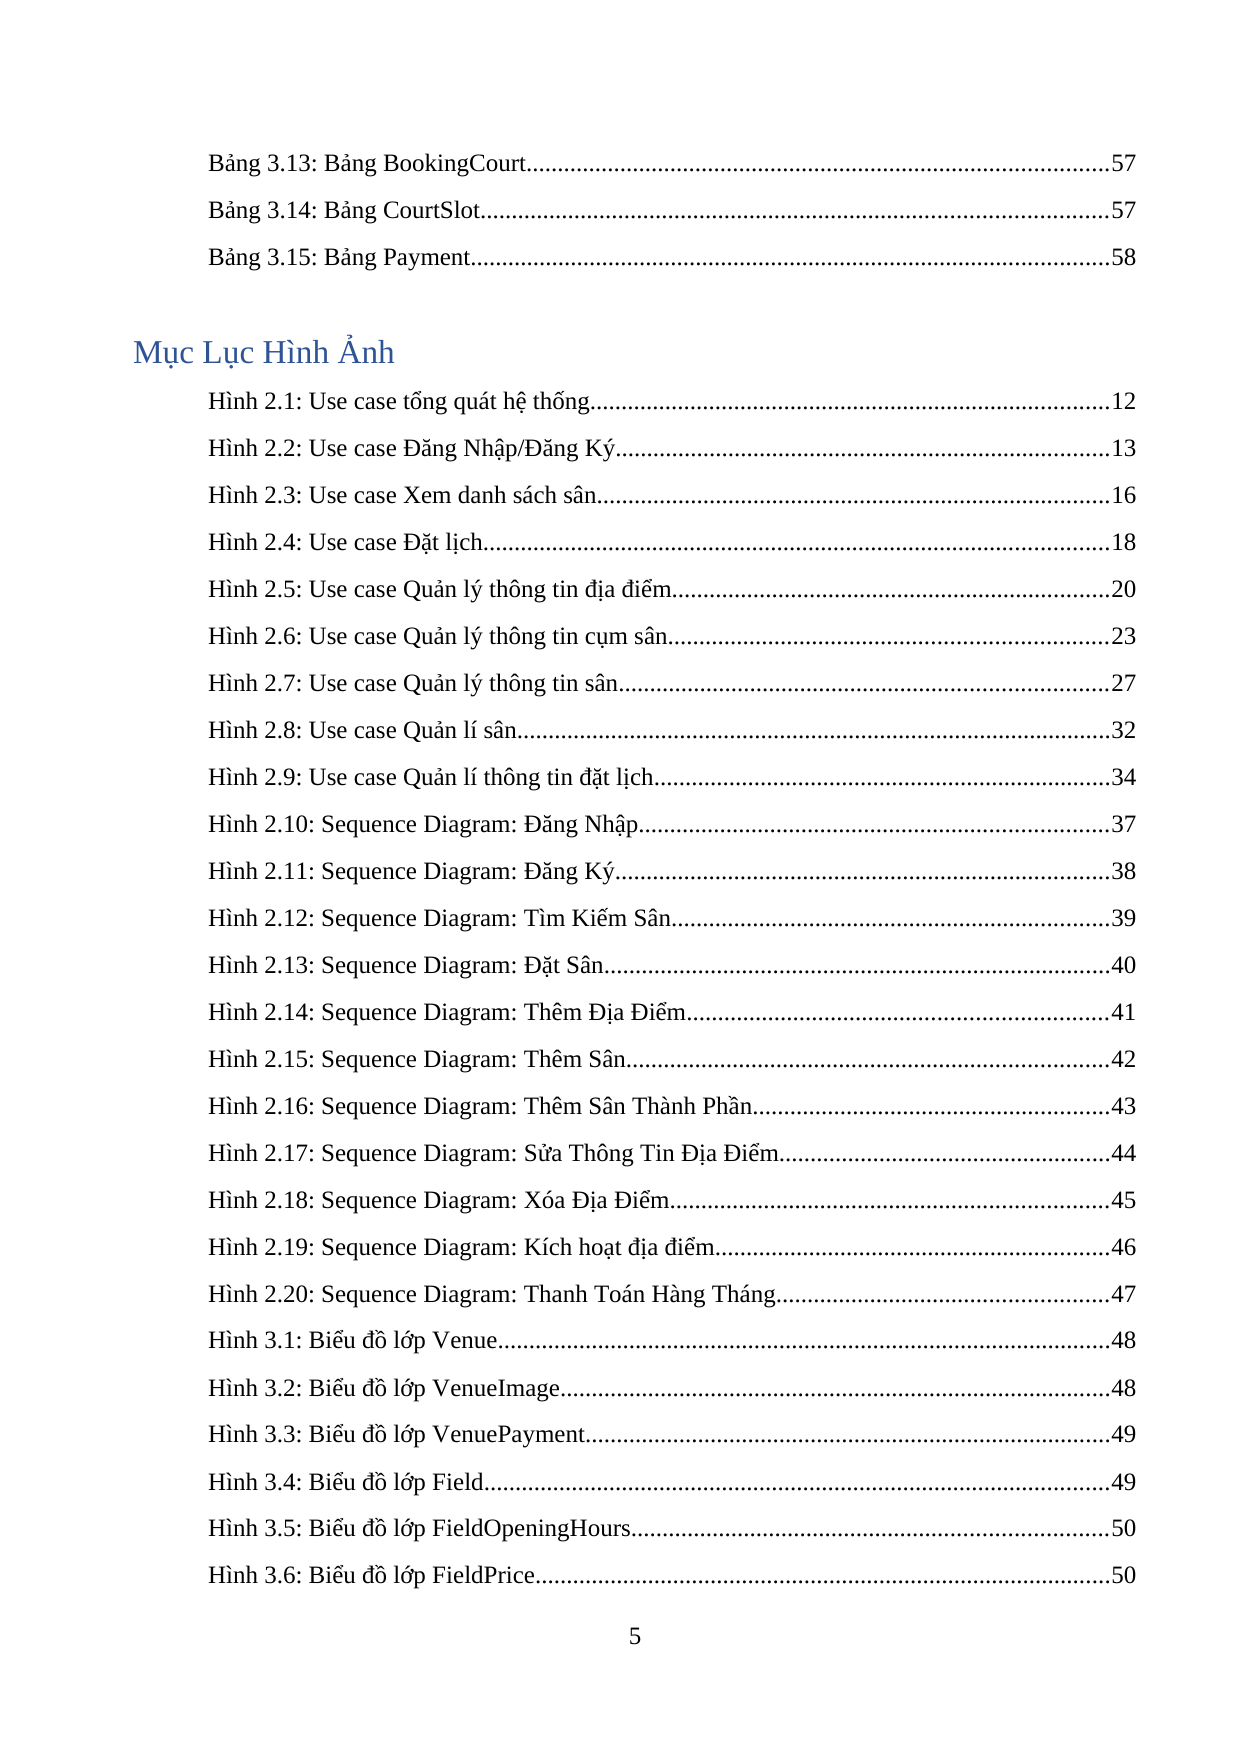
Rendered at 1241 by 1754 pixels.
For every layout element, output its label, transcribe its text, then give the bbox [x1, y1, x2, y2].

text Hình 2.14: Sequence Diagram: Thêm Địa Điểm 41 [133, 997, 1137, 1026]
text Hình 3.4: Biểu đồ lớp Field 49 [133, 1467, 1137, 1495]
text Hình 3.1: Biểu đồ lớp Venue 48 [133, 1326, 1137, 1354]
text Hình 3.6: Biểu đồ lớp FieldPrice 50 [133, 1561, 1137, 1589]
text Hình 2.11: Sequence Diagram: Đăng Ký 38 [133, 856, 1137, 884]
text Bảng 3.13: Bảng BookingCourt 57 [133, 148, 1137, 176]
text Hình 2.9: Use case Quản lí thông tin đặt lịch 34 [133, 762, 1137, 791]
text Hình 2.19: Sequence Diagram: Kích hoạt địa điểm 46 [133, 1232, 1137, 1260]
text Hình 3.2: Biểu đồ lớp VenueImage 48 [133, 1373, 1137, 1401]
text Hình 2.12: Sequence Diagram: Tìm Kiếm Sân 39 [133, 903, 1137, 932]
text Bảng 3.14: Bảng CourtSlot 57 [133, 195, 1137, 223]
text Hình 2.4: Use case Đặt lịch 18 [133, 527, 1137, 556]
text Bảng 3.15: Bảng Payment 58 [133, 242, 1137, 270]
text Hình 2.15: Sequence Diagram: Thêm Sân 42 [133, 1044, 1137, 1072]
text Hình 3.5: Biểu đồ lớp FieldOpeningHours 50 [133, 1513, 1137, 1542]
text Hình 2.6: Use case Quản lý thông tin cụm sân 23 [133, 621, 1137, 650]
text Hình 2.10: Sequence Diagram: Đăng Nhập 37 [133, 809, 1137, 838]
text Hình 2.8: Use case Quản lí sân 32 [133, 715, 1137, 744]
text Hình 2.1: Use case tổng quát hệ thống 12 [133, 386, 1137, 415]
text Hình 2.18: Sequence Diagram: Xóa Địa Điểm 45 [133, 1185, 1137, 1213]
text Hình 2.16: Sequence Diagram: Thêm Sân Thành Phần 43 [133, 1091, 1137, 1119]
text Hình 2.17: Sequence Diagram: Sửa Thông Tin Địa Điểm 44 [133, 1138, 1137, 1166]
text Hình 2.5: Use case Quản lý thông tin địa điểm 20 [133, 574, 1137, 603]
text Hình 2.2: Use case Đăng Nhập/Đăng Ký 13 [133, 433, 1137, 462]
text Hình 2.20: Sequence Diagram: Thanh Toán Hàng Tháng 47 [133, 1279, 1137, 1307]
text Hình 2.3: Use case Xem danh sách sân 16 [133, 480, 1137, 509]
text Hình 2.7: Use case Quản lý thông tin sân 27 [133, 668, 1137, 697]
text Hình 3.3: Biểu đồ lớp VenuePayment 49 [133, 1419, 1137, 1448]
text Mục Lục Hình Ảnh [133, 332, 1137, 371]
text Hình 2.13: Sequence Diagram: Đặt Sân 40 [133, 950, 1137, 978]
